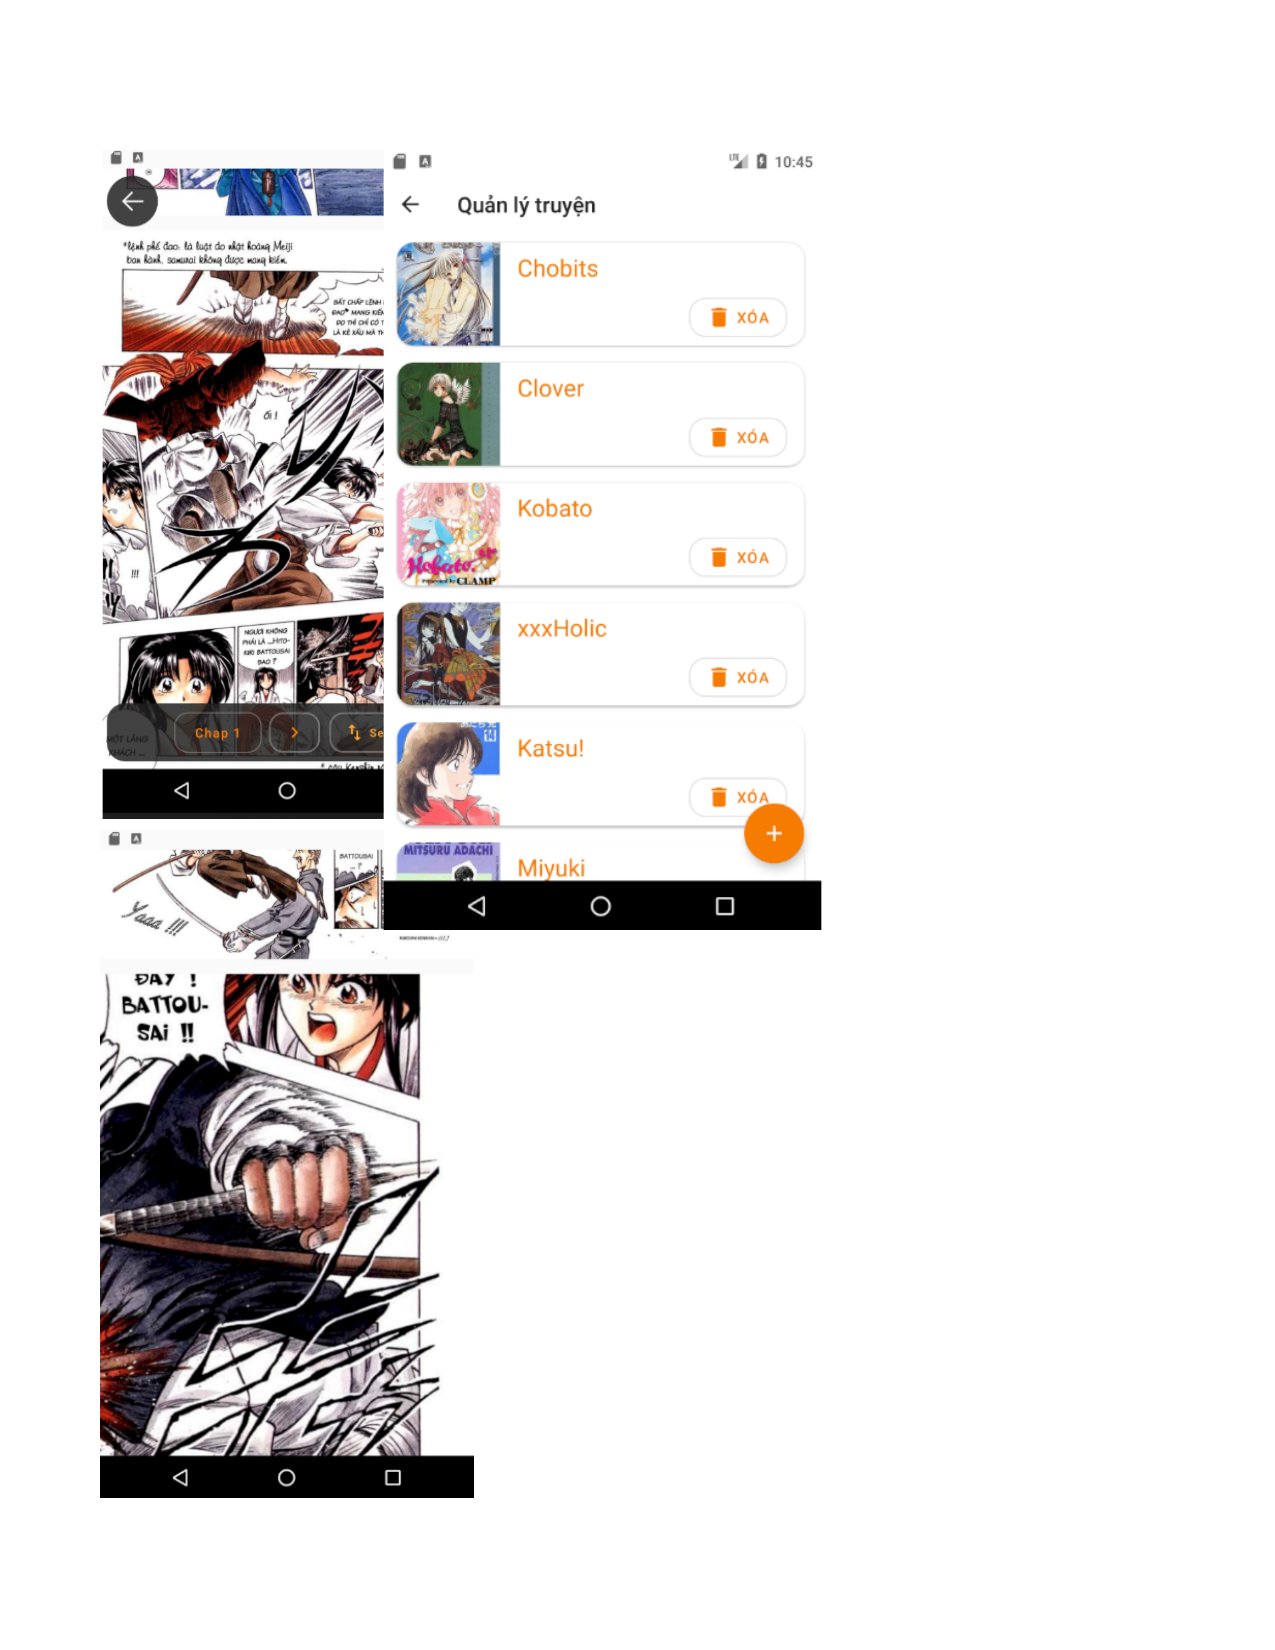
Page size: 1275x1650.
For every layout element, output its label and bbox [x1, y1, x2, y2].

picture [100, 150, 822, 1498]
